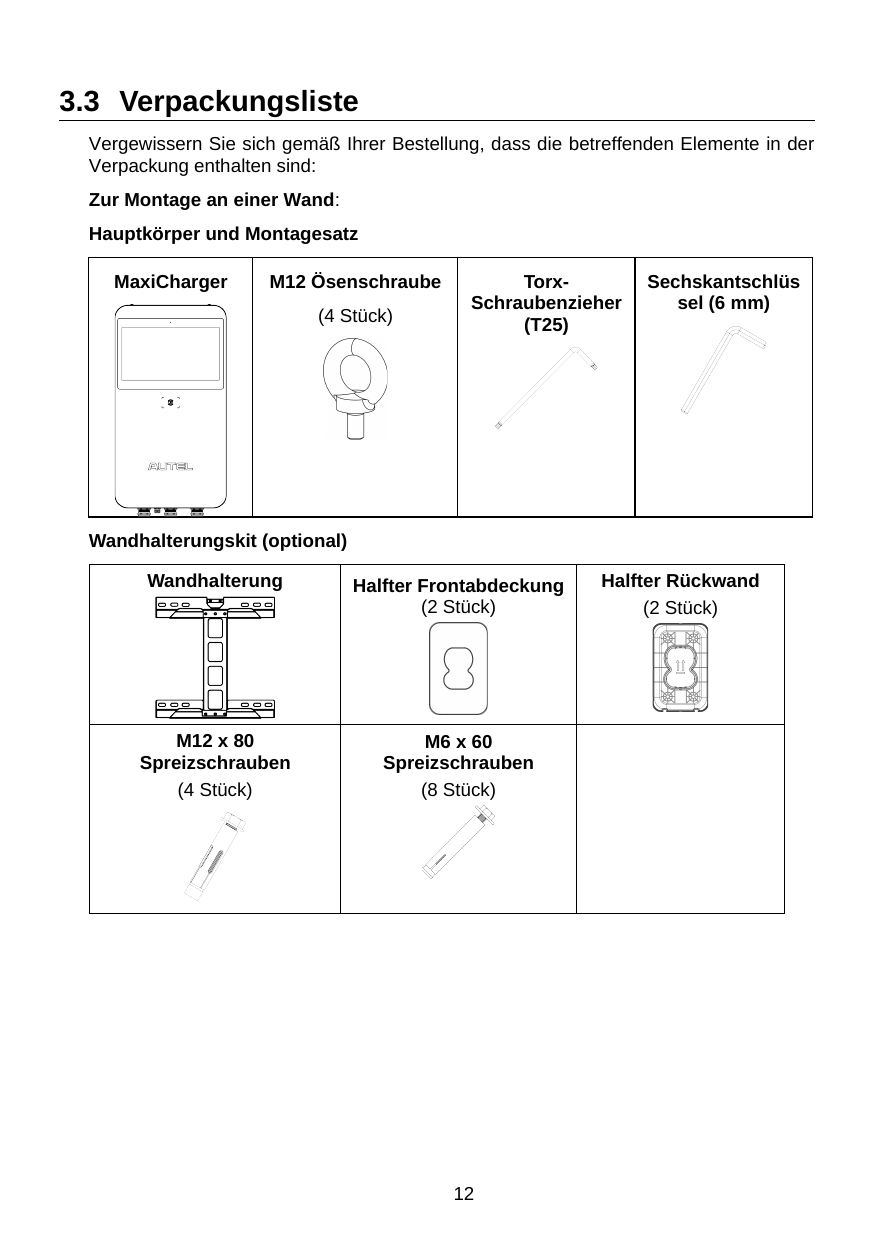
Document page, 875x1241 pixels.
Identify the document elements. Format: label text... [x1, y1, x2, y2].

picture [155, 596, 275, 719]
picture [495, 347, 598, 429]
table_cell [577, 725, 784, 913]
text Vergewissern Sie sich gemäß Ihrer Bestellung, dass die betreffenden Elemente in der Verpackung enthalten sind: [89, 133, 815, 176]
table_cell M6 x 60 Spreizschrauben (8 Stück) [341, 725, 576, 913]
picture [323, 338, 388, 440]
text Zur Montage an einer Wand: [89, 189, 815, 210]
table_header MaxiCharger [89, 258, 252, 516]
table_header Halfter Frontabdeckung (2 Stück) [341, 565, 576, 724]
picture [681, 326, 767, 414]
table_header Torx-Schraubenzieher(T25) [458, 258, 634, 516]
picture [114, 304, 227, 517]
picture [421, 805, 495, 879]
table_header Sechskantschlüssel (6 mm) [636, 258, 812, 516]
table_header Halfter Rückwand (2 Stück) [577, 565, 784, 724]
table_header M12 Ösenschraube (4 Stück) [253, 258, 457, 516]
picture [184, 812, 246, 901]
picture [429, 622, 488, 715]
text Hauptkörper und Montagesatz [89, 223, 815, 244]
table_cell M12 x 80 Spreizschrauben (4 Stück) [90, 725, 340, 913]
subtitle Verpackungsliste [59, 84, 815, 120]
table_header Wandhalterung [90, 565, 340, 724]
picture [652, 623, 709, 712]
text Wandhalterungskit (optional) [89, 530, 815, 552]
